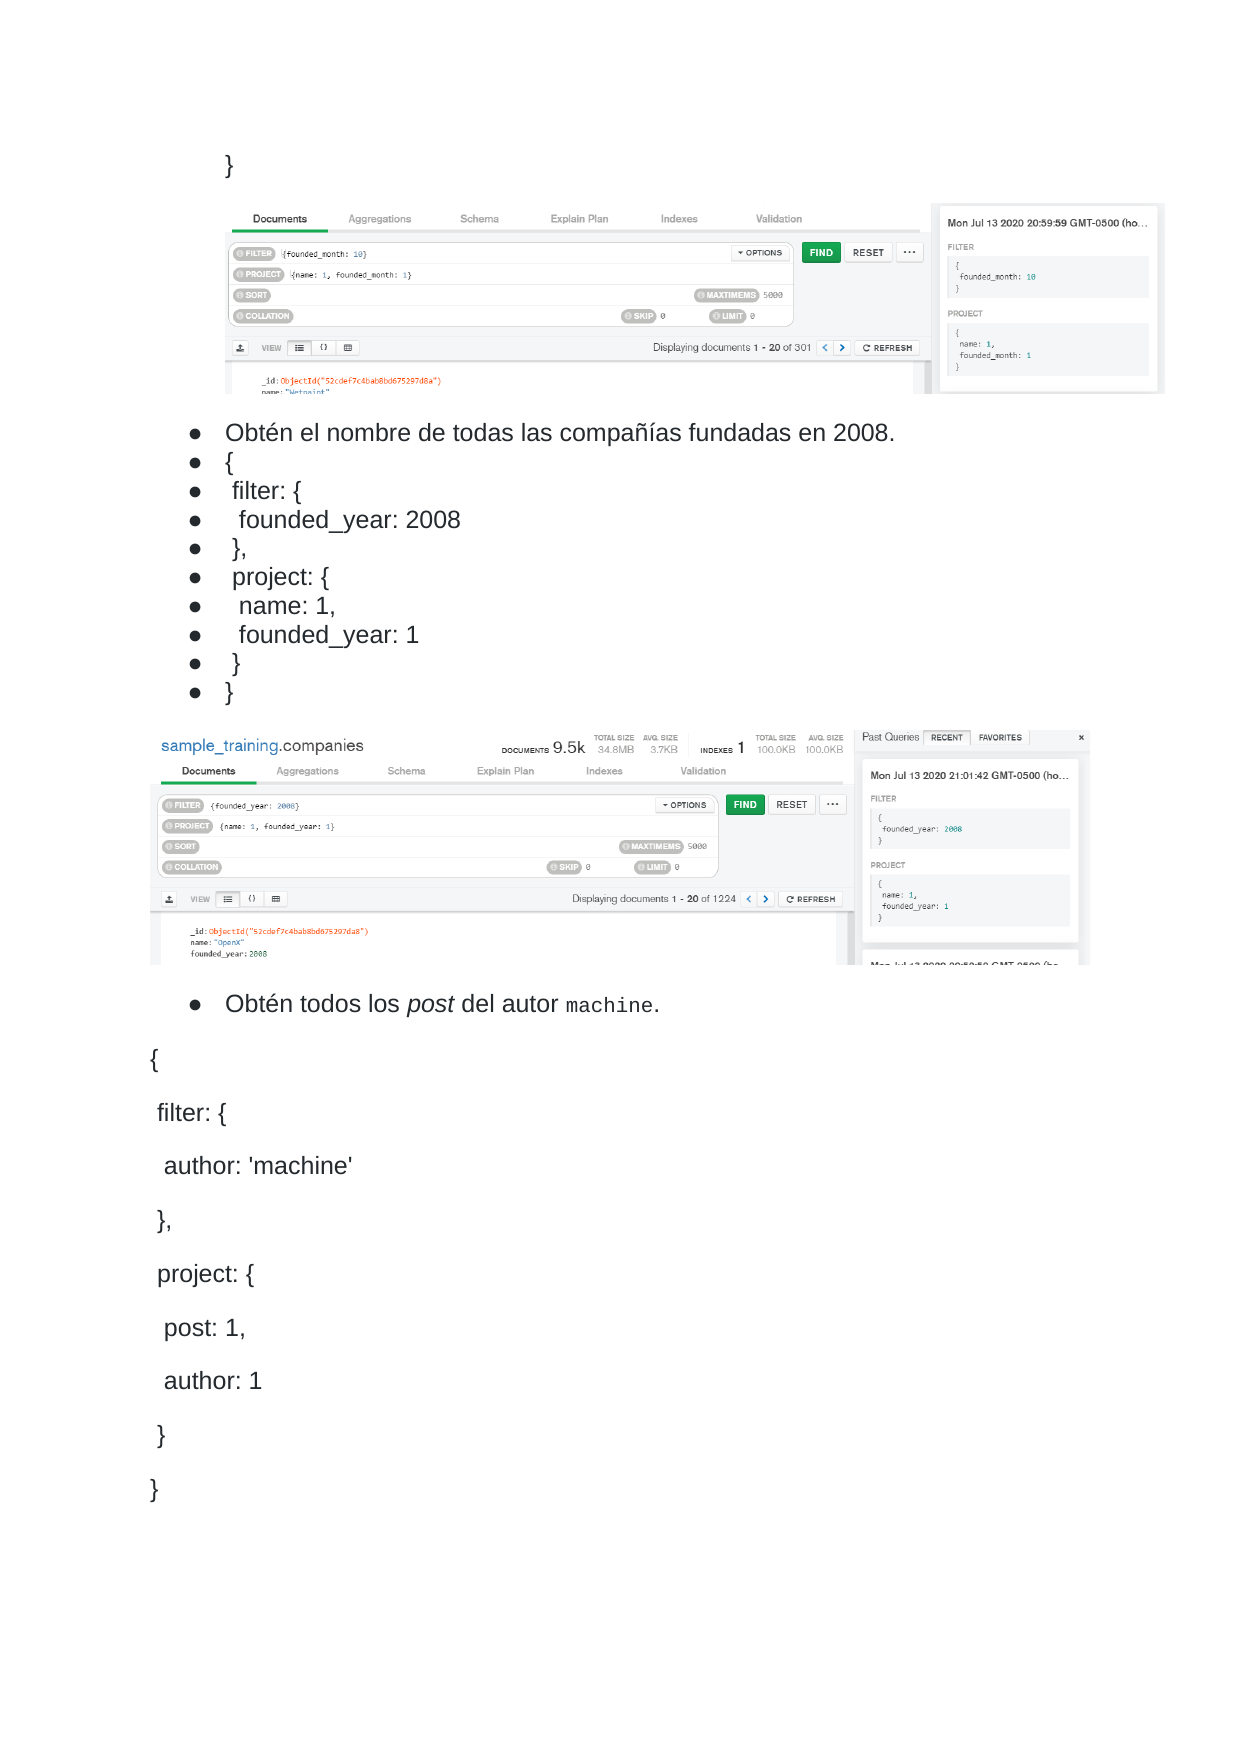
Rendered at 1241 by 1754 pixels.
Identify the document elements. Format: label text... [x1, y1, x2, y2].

text { [150, 1044, 1090, 1073]
list project: { [187, 562, 1090, 591]
list { [187, 447, 1090, 476]
text post: 1, [150, 1313, 1090, 1341]
list founded_year: 2008 [187, 504, 1090, 533]
text author: 1 [150, 1366, 1090, 1395]
list } [187, 648, 1090, 677]
text project: { [150, 1259, 1090, 1288]
text } [150, 1474, 1090, 1503]
text } [150, 1420, 1090, 1449]
picture [150, 730, 1091, 965]
text }, [150, 1205, 1090, 1234]
list }, [187, 533, 1090, 562]
text author: 'machine' [150, 1151, 1090, 1180]
list founded_year: 1 [187, 619, 1090, 648]
list Obtén todos los post del autor machine. [187, 989, 1090, 1019]
list filter: { [187, 476, 1090, 504]
list name: 1, [187, 591, 1090, 619]
text filter: { [150, 1098, 1090, 1126]
list } [187, 677, 1090, 706]
picture [225, 203, 1166, 394]
list Obtén el nombre de todas las compañías fundadas en 2008. [187, 418, 1090, 447]
text } [225, 150, 1090, 179]
